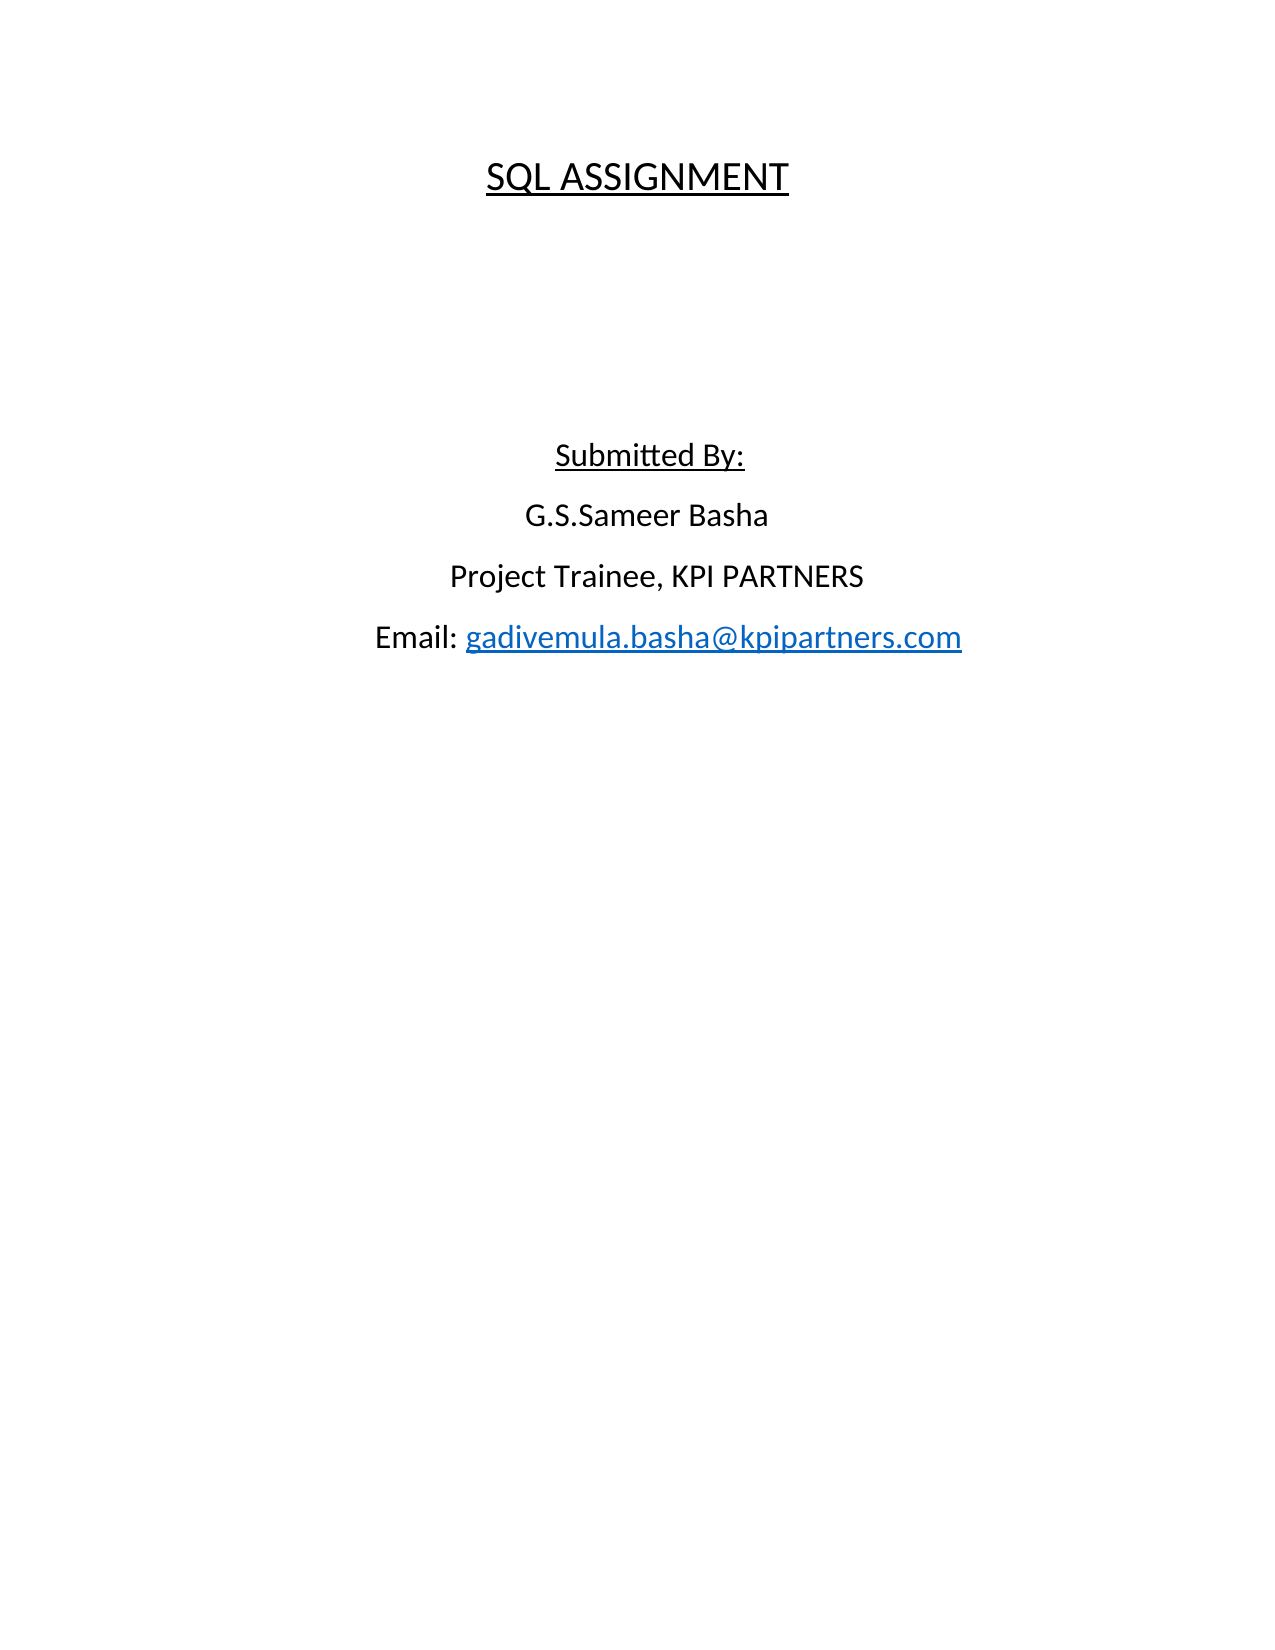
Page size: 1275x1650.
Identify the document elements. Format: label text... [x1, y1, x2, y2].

text G.S.Sameer Basha [450, 494, 1125, 535]
text SQL ASSIGNMENT [150, 150, 1125, 201]
text Email: gadivemula.basha@kpipartners.com [300, 616, 1125, 656]
text Submitted By: [525, 434, 1125, 474]
text Project Trainee, KPI PARTNERS [375, 555, 1125, 596]
